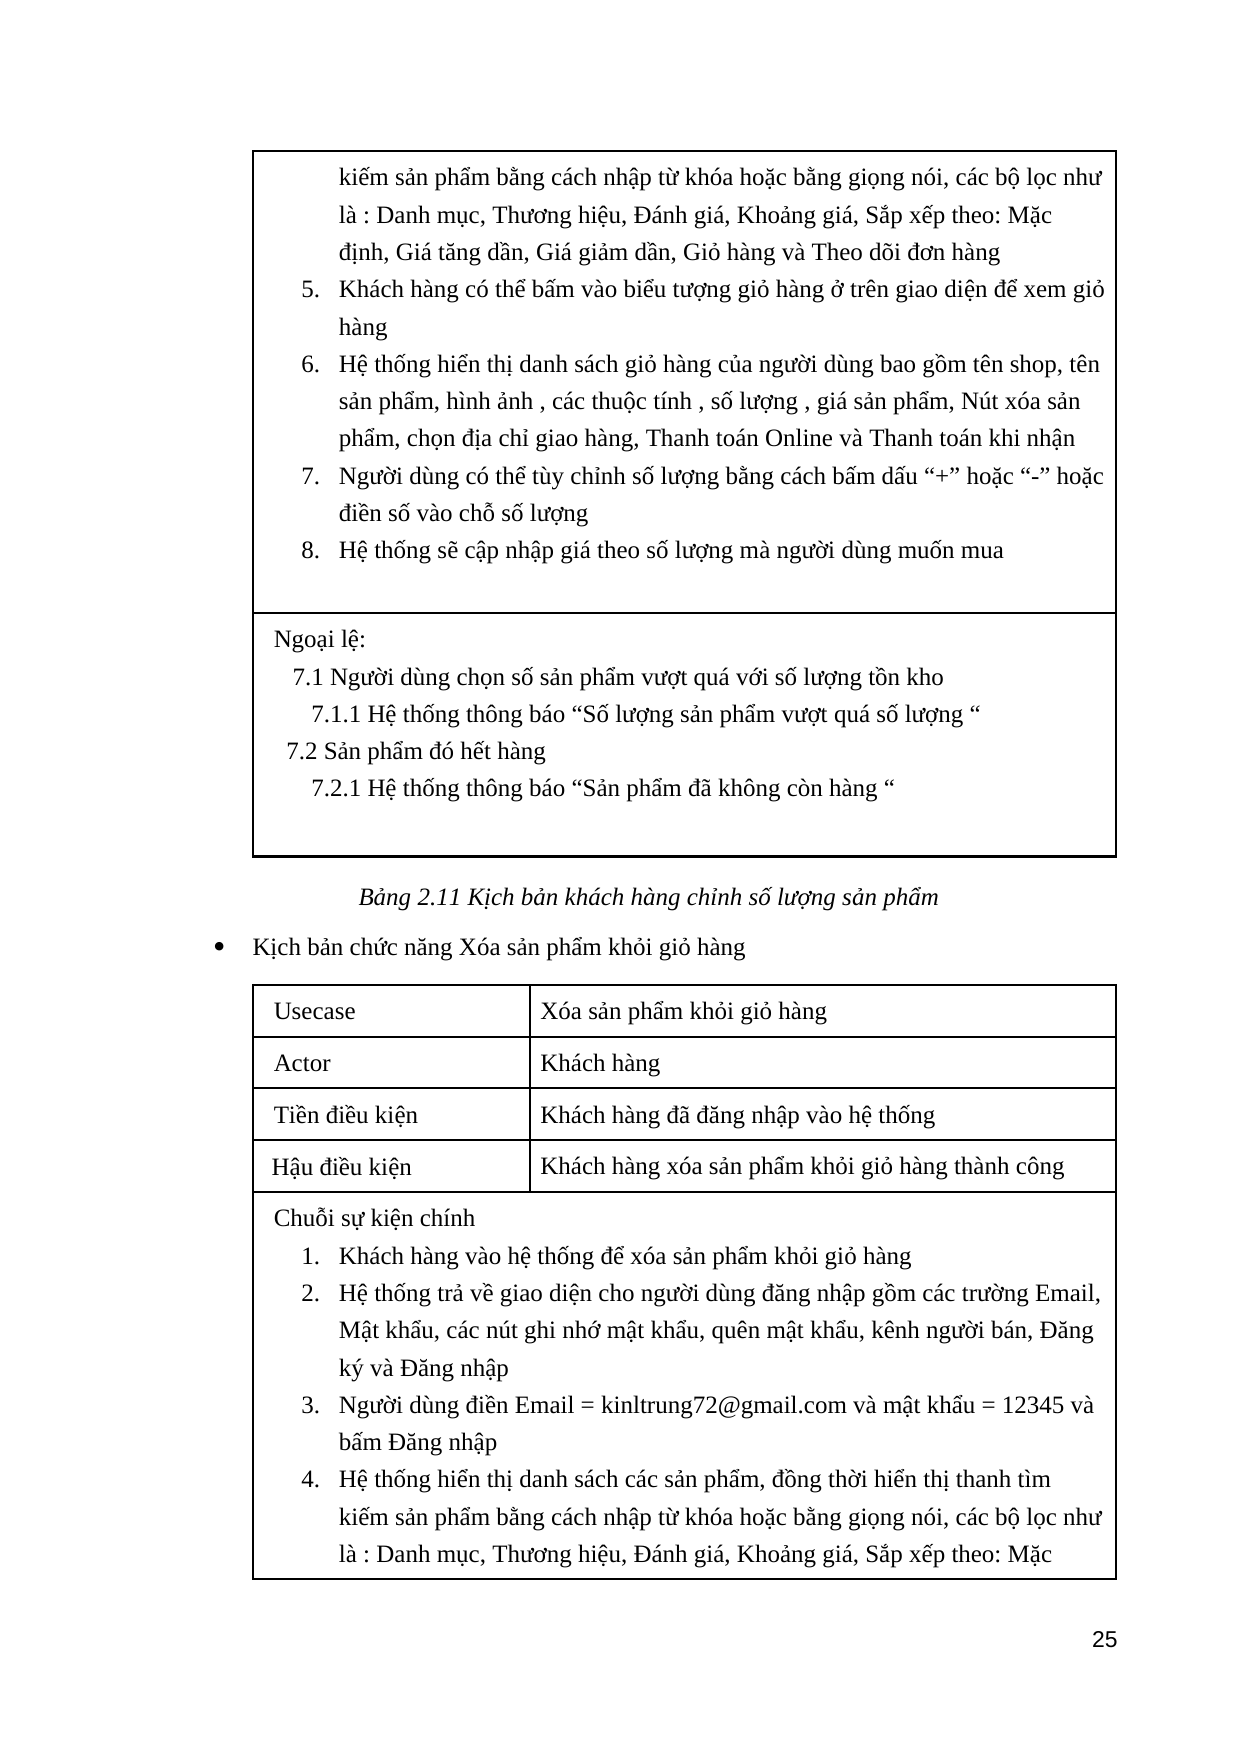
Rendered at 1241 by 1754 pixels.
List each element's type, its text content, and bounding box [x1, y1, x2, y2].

table_header Usecase [254, 986, 529, 1036]
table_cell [254, 1193, 1115, 1578]
table_cell Khách hàng đã đăng nhập vào hệ thống [531, 1089, 1115, 1139]
table_cell Actor [254, 1038, 529, 1087]
table_cell Tiền điều kiện [254, 1089, 529, 1139]
table_cell Khách hàng [531, 1038, 1115, 1087]
table_cell Ngoại lệ: 7.1 Người dùng chọn số sản phẩm vượt quá với số lượng tồn kho 7.1.1 Hệ thống thông báo “Số lượng sản phẩm vượt quá số lượng “ 7.2 Sản phẩm đó hết hàng 7.2.1 Hệ thống thông báo “Sản phẩm đã không còn hàng “ [254, 614, 1115, 855]
table_cell Hậu điều kiện [254, 1141, 529, 1191]
text Bảng 2.11 Kịch bản khách hàng chỉnh số lượng sản phẩm [177, 882, 1122, 911]
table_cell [254, 152, 1115, 612]
table_cell Khách hàng xóa sản phẩm khỏi giỏ hàng thành công [531, 1141, 1115, 1191]
list Kịch bản chức năng Xóa sản phẩm khỏi giỏ hàng [215, 932, 1122, 961]
table_header Xóa sản phẩm khỏi giỏ hàng [531, 986, 1115, 1036]
